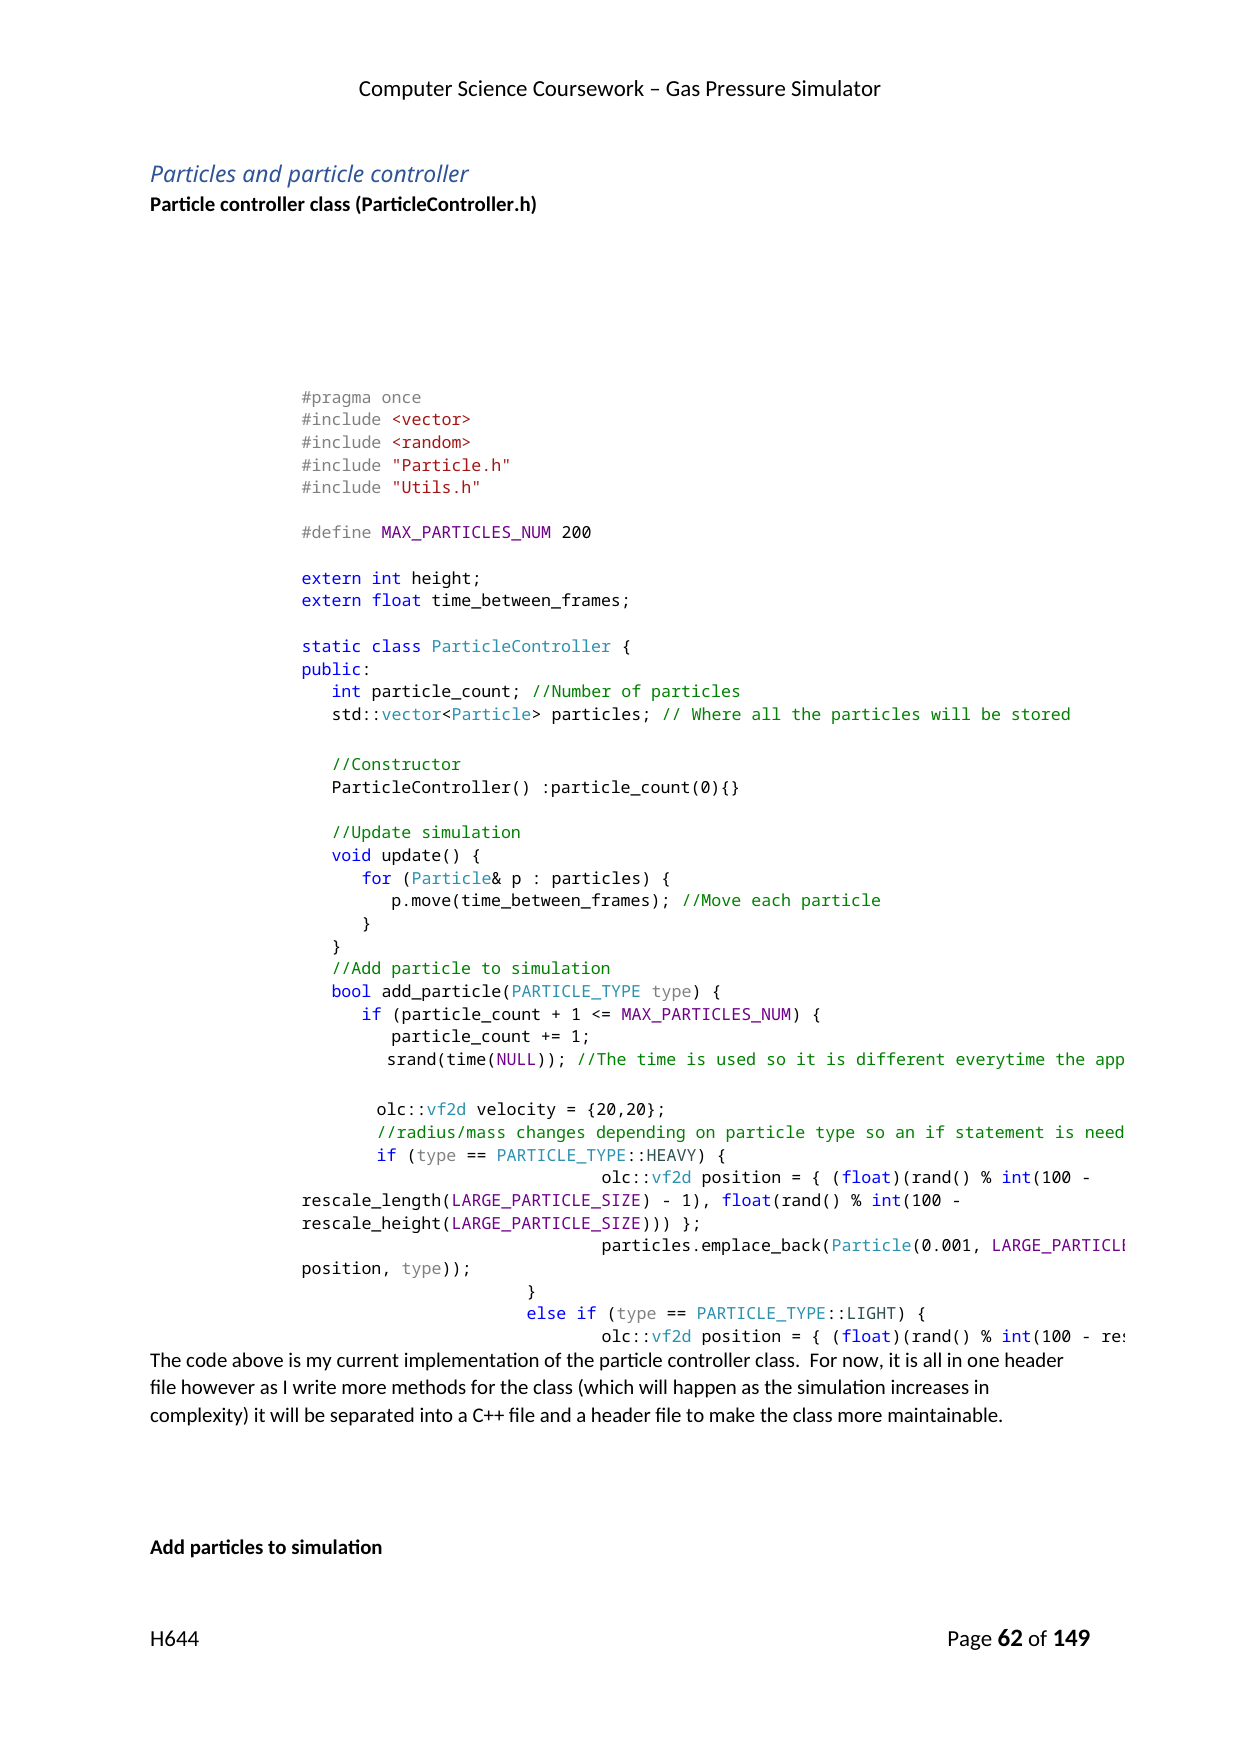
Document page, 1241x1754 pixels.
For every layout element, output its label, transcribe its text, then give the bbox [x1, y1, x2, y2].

text Particle controller class (ParticleController.h) [150, 192, 1090, 217]
subtitle Particles and particle controller [150, 158, 1090, 189]
text The code above is my current implementation of the particle controller class. For now, it is all in one header file however as I write more methods for the class (which will happen as the simulation increases in complexity) it will be separated into a C++ file and a header file to make the class more maintainable. [150, 236, 1090, 1427]
text Add particles to simulation [150, 1534, 1090, 1559]
